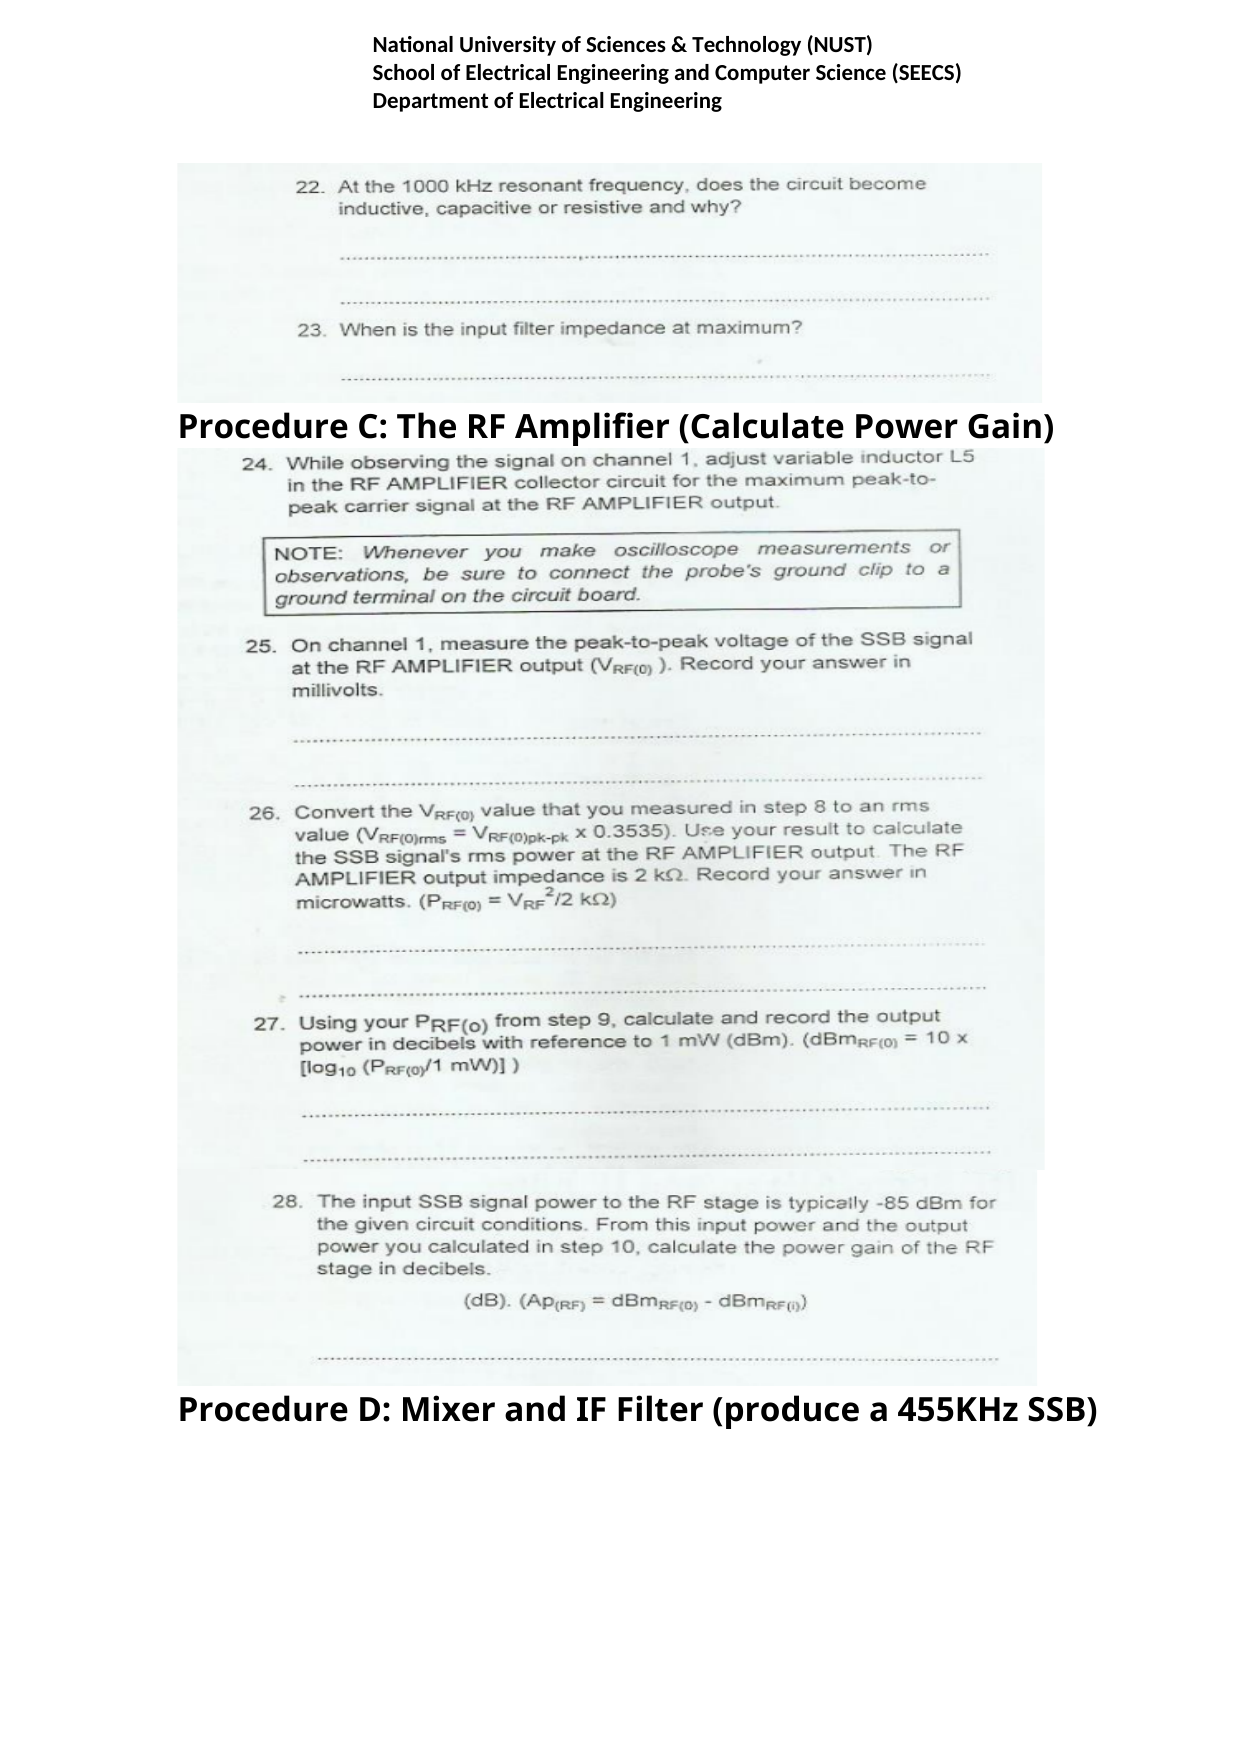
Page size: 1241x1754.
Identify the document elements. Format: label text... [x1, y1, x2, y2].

picture [177, 163, 1043, 403]
text Procedure D: Mixer and IF Filter (produce a 455KHz SSB) [177, 1386, 1152, 1431]
picture [177, 448, 1045, 1386]
text Procedure C: The RF Amplifier (Calculate Power Gain) [177, 403, 1152, 448]
